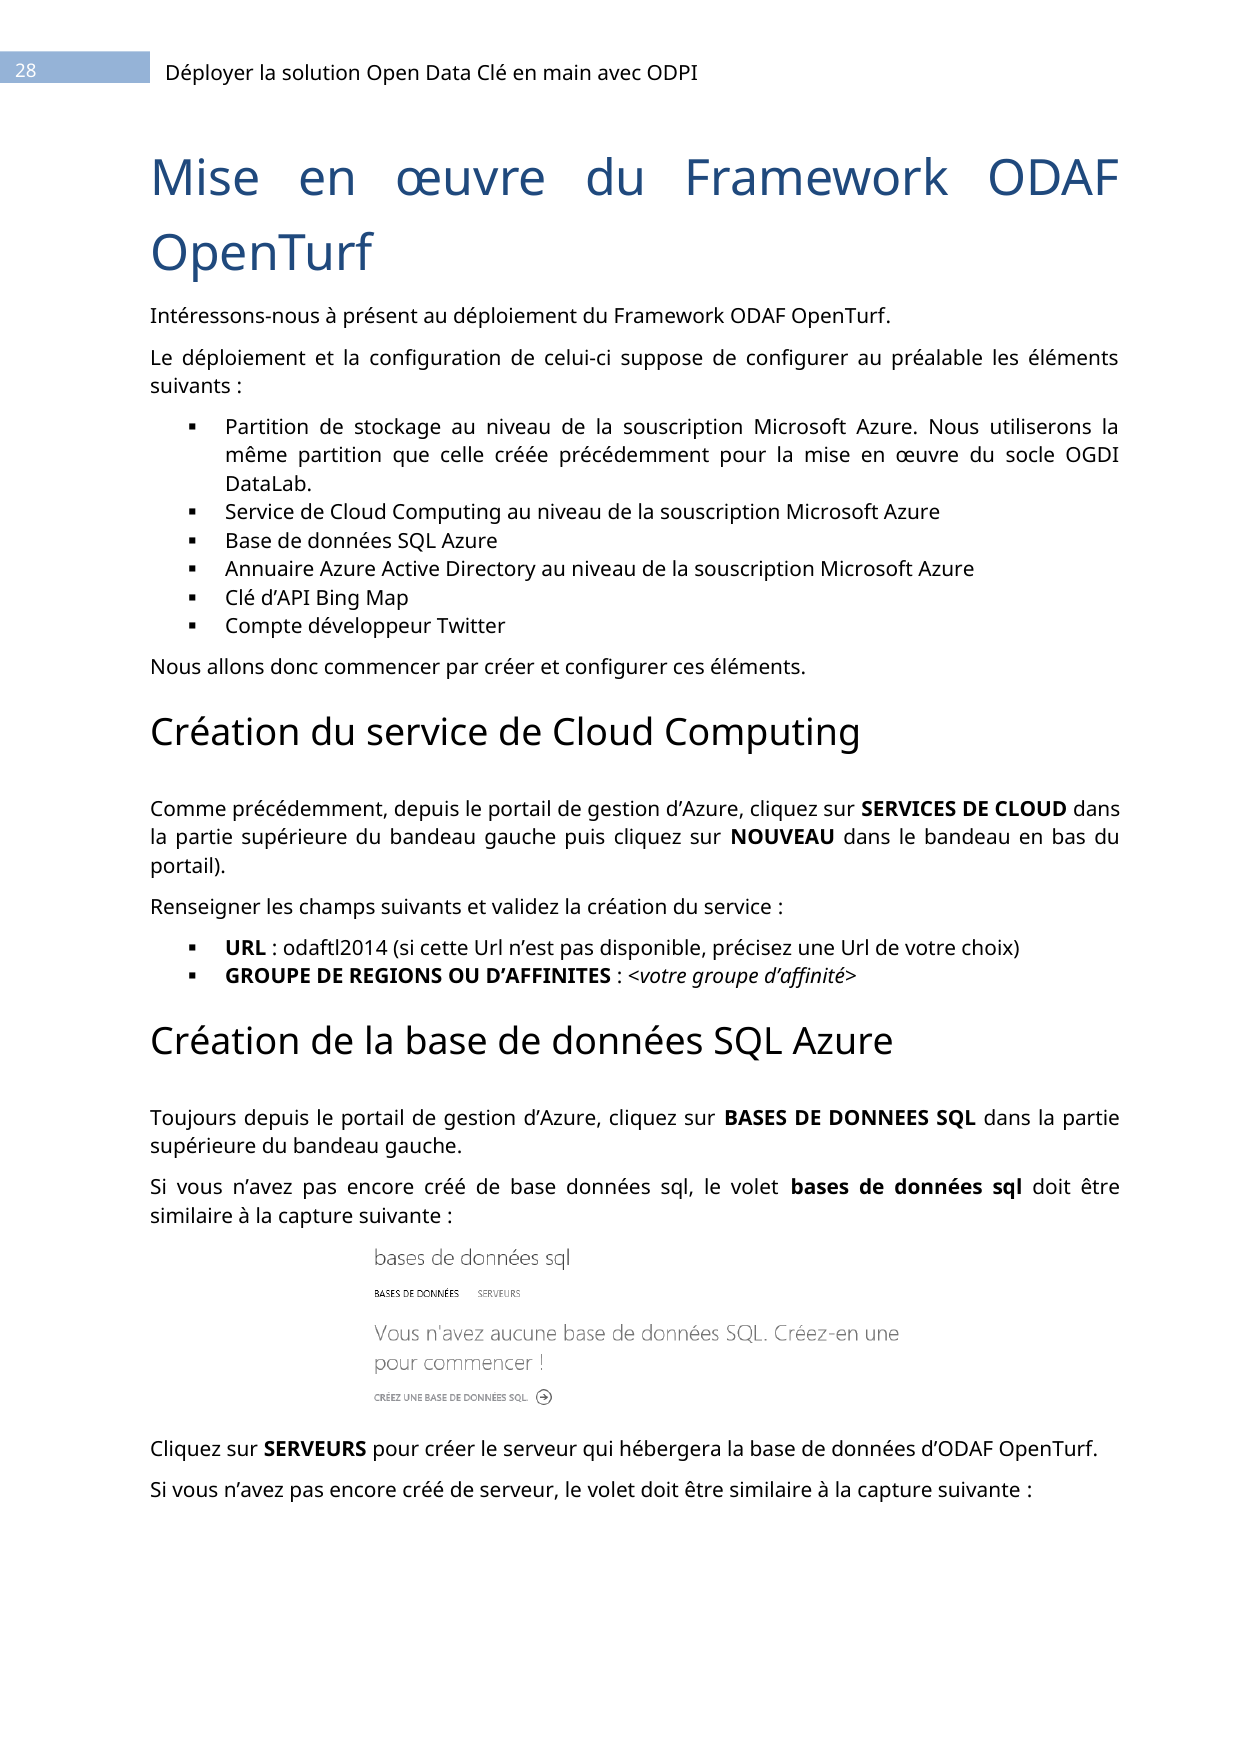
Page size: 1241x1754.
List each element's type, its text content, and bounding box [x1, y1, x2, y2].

subtitle Création de la base de données SQL Azure [150, 1014, 1120, 1066]
subtitle Création du service de Cloud Computing [150, 705, 1120, 756]
list Compte développeur Twitter [187, 611, 1120, 639]
text Renseigner les champs suivants et validez la création du service : [150, 892, 1120, 920]
text Si vous n’avez pas encore créé de serveur, le volet doit être similaire à la capture suivante : [150, 1475, 1120, 1503]
text Si vous n’avez pas encore créé de base données sql, le volet bases de données sql doit être similaire à la capture suivante : [150, 1172, 1120, 1229]
picture [362, 1241, 909, 1422]
list Partition de stockage au niveau de la souscription Microsoft Azure. Nous utiliserons la même partition que celle créée précédemment pour la mise en œuvre du socle OGDI DataLab. [187, 412, 1120, 497]
list Base de données SQL Azure [187, 526, 1120, 554]
text Cliquez sur SERVEURS pour créer le serveur qui hébergera la base de données d’ODAF OpenTurf. [150, 1434, 1120, 1462]
list Service de Cloud Computing au niveau de la souscription Microsoft Azure [187, 497, 1120, 526]
list Clé d’API Bing Map [187, 583, 1120, 611]
list GROUPE DE REGIONS OU D’AFFINITES : <votre groupe d’affinité> [187, 961, 1120, 989]
text Nous allons donc commencer par créer et configurer ces éléments. [150, 652, 1120, 680]
text Intéressons-nous à présent au déploiement du Framework ODAF OpenTurf. [150, 302, 1120, 330]
list URL : odaftl2014 (si cette Url n’est pas disponible, précisez une Url de votre choix) [187, 933, 1120, 961]
text Comme précédemment, depuis le portail de gestion d’Azure, cliquez sur SERVICES DE CLOUD dans la partie supérieure du bandeau gauche puis cliquez sur NOUVEAU dans le bandeau en bas du portail). [150, 794, 1120, 879]
text Toujours depuis le portail de gestion d’Azure, cliquez sur BASES DE DONNEES SQL dans la partie supérieure du bandeau gauche. [150, 1103, 1120, 1160]
subtitle Mise en œuvre du Framework ODAF OpenTurf [150, 135, 1120, 285]
text Le déploiement et la configuration de celui-ci suppose de configurer au préalable les éléments suivants : [150, 343, 1120, 399]
list Annuaire Azure Active Directory au niveau de la souscription Microsoft Azure [187, 554, 1120, 583]
